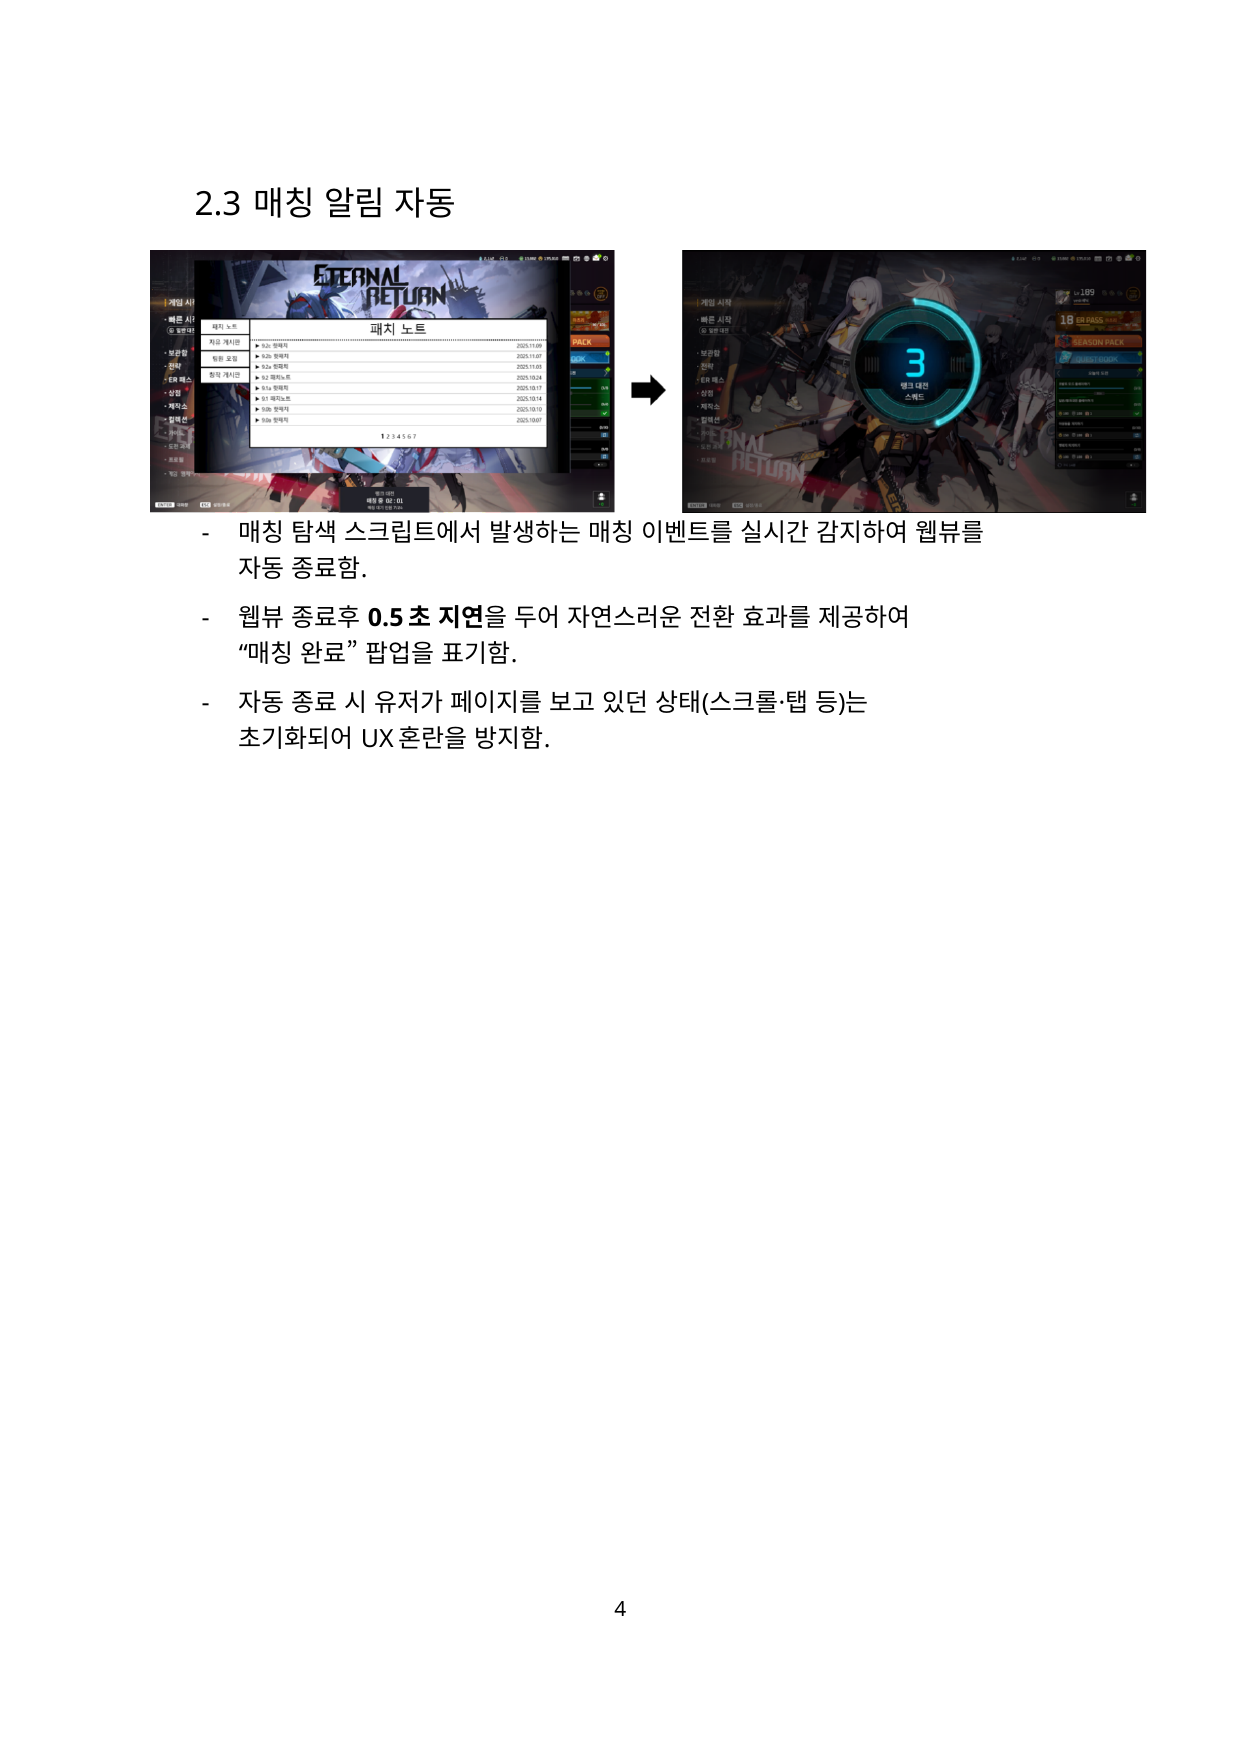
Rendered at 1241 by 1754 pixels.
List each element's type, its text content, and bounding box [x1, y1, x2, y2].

text 웹뷰 종료후 0.5초 지연을 두어 자연스러운 전환 효과를 제공하여 “매칭 완료” 팝업을 표기함. [201, 597, 1090, 670]
subtitle 매칭 알림 자동 [194, 177, 1090, 226]
picture [150, 250, 1147, 513]
text 자동 종료 시 유저가 페이지를 보고 있던 상태(스크롤·탭 등)는 초기화되어 UX혼란을 방지함. [201, 682, 1090, 755]
text 매칭 탐색 스크립트에서 발생하는 매칭 이벤트를 실시간 감지하여 웹뷰를 자동 종료함. [201, 513, 1090, 585]
